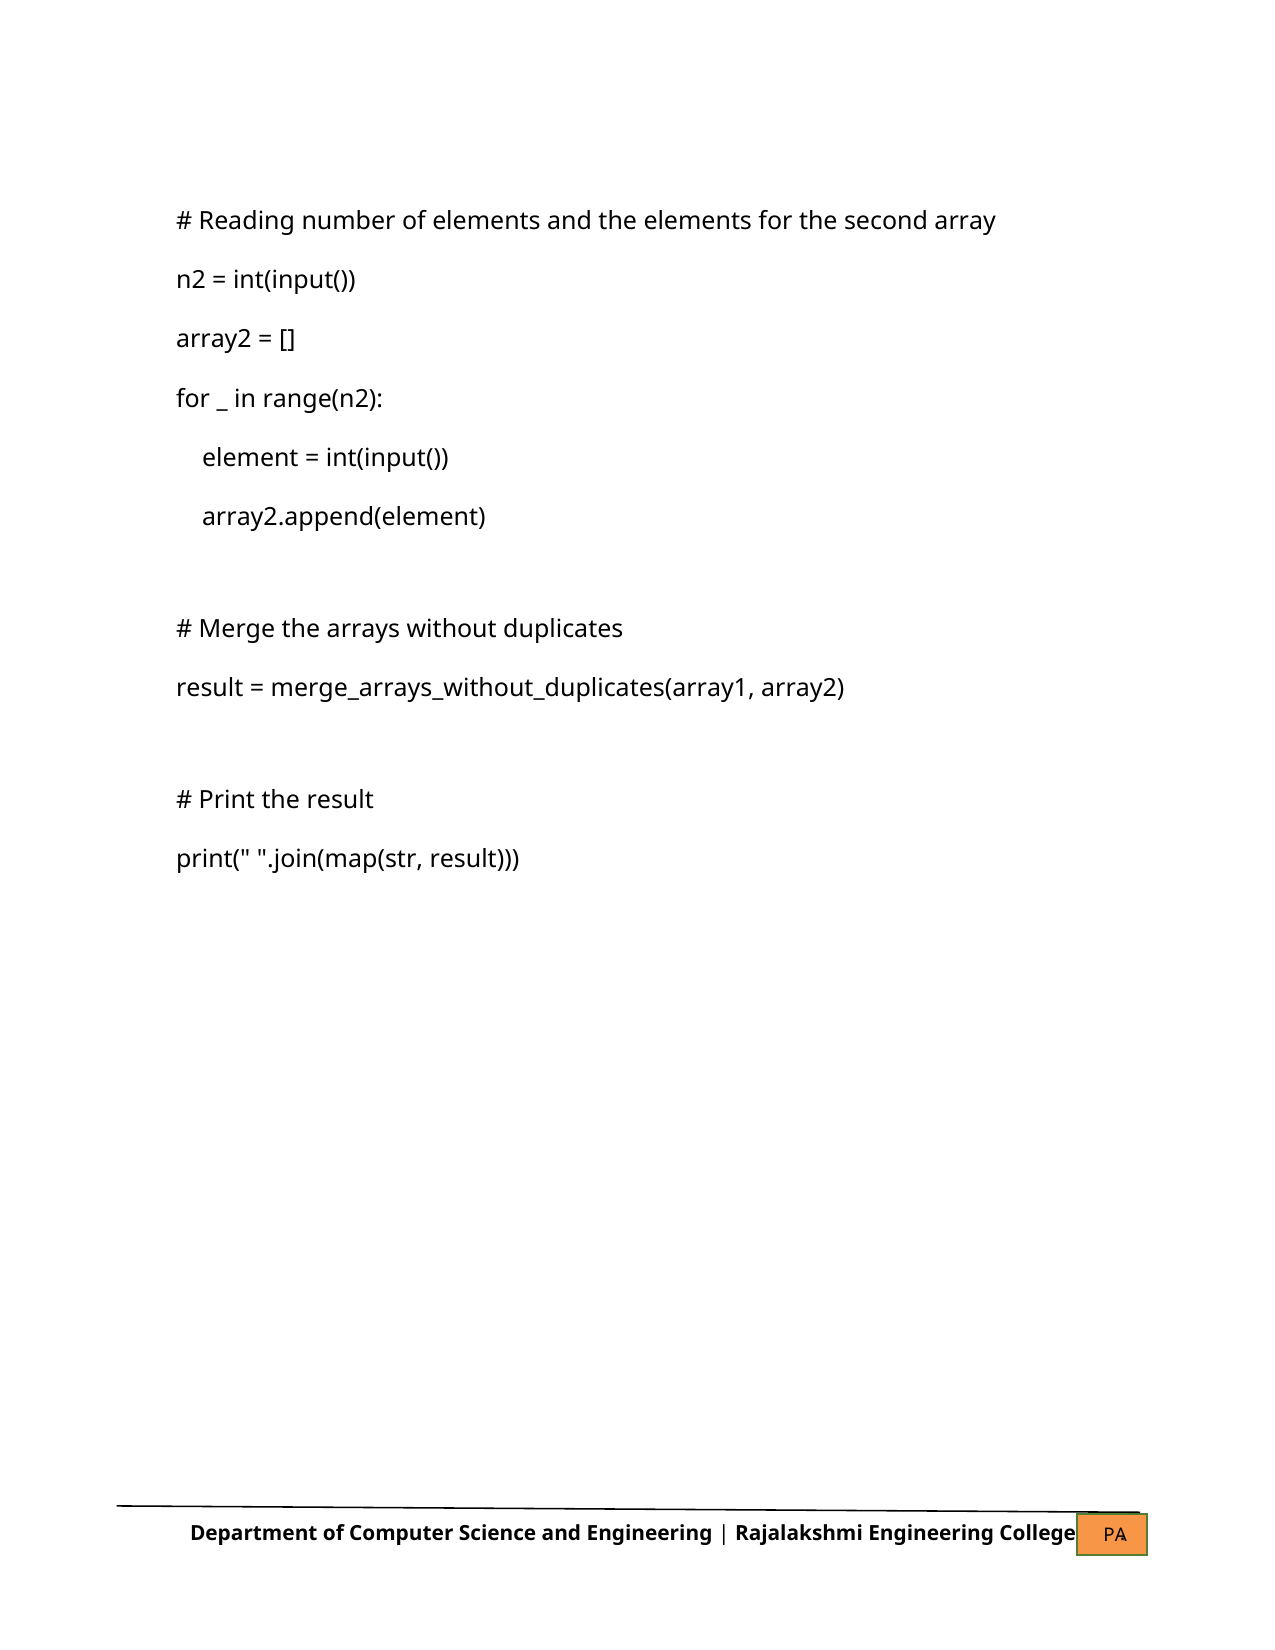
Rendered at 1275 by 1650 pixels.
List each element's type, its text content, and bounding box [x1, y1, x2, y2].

text array2.append(element) [150, 498, 1125, 532]
text element = int(input()) [150, 439, 1125, 473]
text for _ in range(n2): [150, 380, 1125, 414]
text print(" ".join(map(str, result))) [150, 841, 1125, 875]
text # Reading number of elements and the elements for the second array [150, 203, 1125, 237]
text # Merge the arrays without duplicates [150, 610, 1125, 644]
text array2 = [] [150, 321, 1125, 355]
text # Print the result [150, 782, 1125, 816]
text n2 = int(input()) [150, 262, 1125, 296]
text result = merge_arrays_without_duplicates(array1, array2) [150, 669, 1125, 703]
